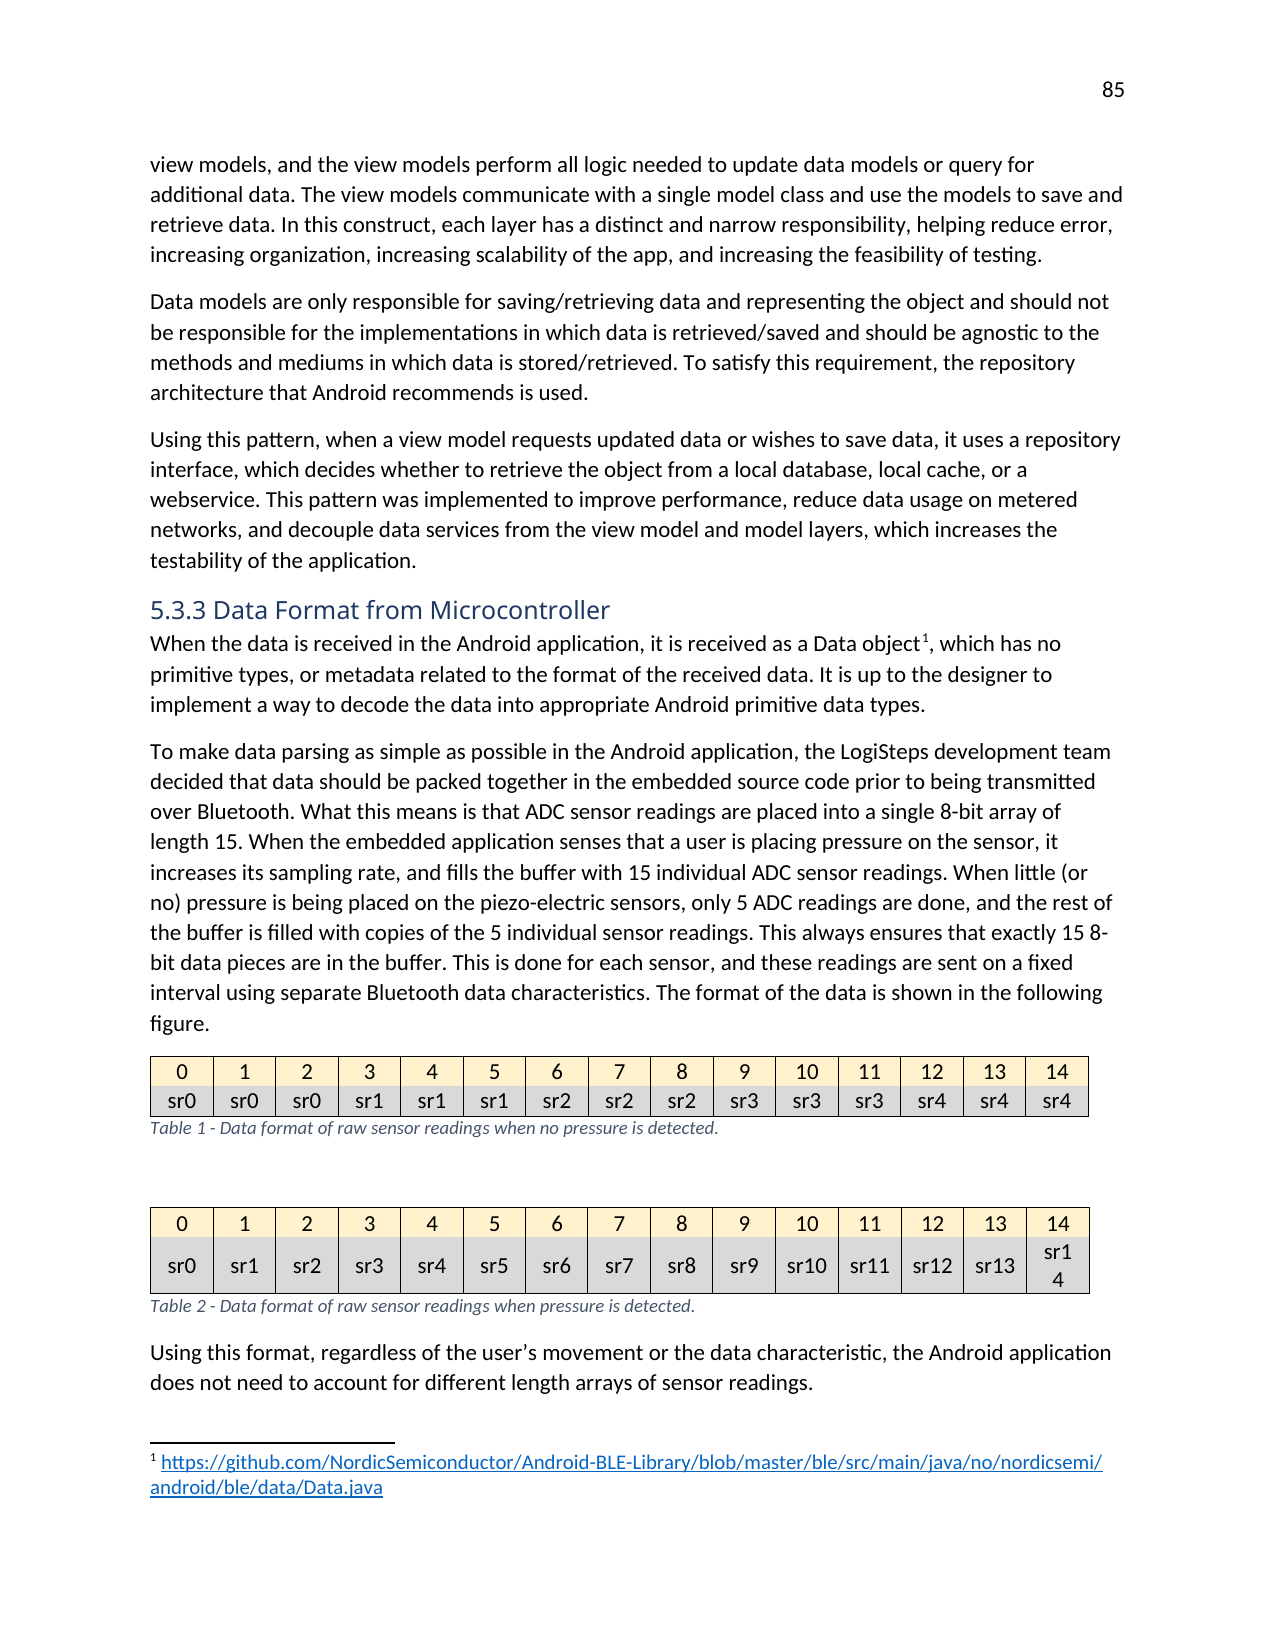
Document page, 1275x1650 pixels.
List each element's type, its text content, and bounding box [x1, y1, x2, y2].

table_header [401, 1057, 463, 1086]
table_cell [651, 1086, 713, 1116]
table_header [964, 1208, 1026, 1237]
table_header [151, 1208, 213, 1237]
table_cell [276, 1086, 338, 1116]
text Using this pattern, when a view model requests updated data or wishes to save data, it uses a repository interface, which decides whether to retrieve the object from a local database, local cache, or a webservice. This pattern was implemented to improve performance, reduce data usage on metered networks, and decouple data services from the view model and model layers, which increases the testability of the application. [150, 425, 1125, 574]
text Using this format, regardless of the user’s movement or the data characteristic, the Android application does not need to account for different length arrays of sensor readings. [150, 1338, 1125, 1396]
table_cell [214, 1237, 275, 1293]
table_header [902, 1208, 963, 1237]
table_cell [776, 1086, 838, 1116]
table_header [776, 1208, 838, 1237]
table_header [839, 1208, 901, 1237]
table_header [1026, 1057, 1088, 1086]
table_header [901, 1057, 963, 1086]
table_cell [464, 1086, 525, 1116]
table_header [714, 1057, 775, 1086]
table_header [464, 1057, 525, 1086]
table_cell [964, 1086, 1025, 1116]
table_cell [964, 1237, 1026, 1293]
subtitle 5.3.3 Data Format from Microcontroller [150, 593, 1125, 627]
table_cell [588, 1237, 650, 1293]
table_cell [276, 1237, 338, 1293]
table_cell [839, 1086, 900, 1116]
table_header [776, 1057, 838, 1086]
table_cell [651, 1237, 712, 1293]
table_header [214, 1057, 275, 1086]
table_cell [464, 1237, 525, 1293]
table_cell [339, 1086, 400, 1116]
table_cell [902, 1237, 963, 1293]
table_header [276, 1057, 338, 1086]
text To make data parsing as simple as possible in the Android application, the LogiSteps development team decided that data should be packed together in the embedded source code prior to being transmitted over Bluetooth. What this means is that ADC sensor readings are placed into a single 8-bit array of length 15. When the embedded application senses that a user is placing pressure on the sensor, it increases its sampling rate, and fills the buffer with 15 individual ADC sensor readings. When little (or no) pressure is being placed on the piezo-electric sensors, only 5 ADC readings are done, and the rest of the buffer is filled with copies of the 5 individual sensor readings. This always ensures that exactly 15 8-bit data pieces are in the buffer. This is done for each sensor, and these readings are sent on a fixed interval using separate Bluetooth data characteristics. The format of the data is shown in the following figure. [150, 737, 1125, 1037]
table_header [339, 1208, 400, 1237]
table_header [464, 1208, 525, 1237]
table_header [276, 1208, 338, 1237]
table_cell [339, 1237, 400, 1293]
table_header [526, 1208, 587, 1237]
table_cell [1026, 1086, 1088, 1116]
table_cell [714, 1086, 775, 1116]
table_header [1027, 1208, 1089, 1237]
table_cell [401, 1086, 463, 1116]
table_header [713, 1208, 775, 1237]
text Table 1 - Data format of raw sensor readings when no pressure is detected. [150, 1117, 1125, 1139]
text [150, 150, 1125, 269]
text When the data is received in the Android application, it is received as a Data object, which has no primitive types, or metadata related to the format of the received data. It is up to the designer to implement a way to decode the data into appropriate Android primitive data types. [150, 629, 1125, 718]
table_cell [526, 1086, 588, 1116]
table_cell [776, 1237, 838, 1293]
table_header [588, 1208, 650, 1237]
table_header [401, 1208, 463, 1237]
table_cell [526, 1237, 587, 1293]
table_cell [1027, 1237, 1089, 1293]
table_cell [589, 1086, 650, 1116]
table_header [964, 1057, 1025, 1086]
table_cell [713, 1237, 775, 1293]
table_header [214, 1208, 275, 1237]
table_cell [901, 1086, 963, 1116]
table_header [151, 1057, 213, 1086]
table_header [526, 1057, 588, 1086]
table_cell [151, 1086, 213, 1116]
text Table 2 - Data format of raw sensor readings when pressure is detected. [150, 1294, 1125, 1317]
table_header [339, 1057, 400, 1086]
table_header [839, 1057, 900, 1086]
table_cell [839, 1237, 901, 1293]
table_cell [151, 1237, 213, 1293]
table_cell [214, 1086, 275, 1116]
text Data models are only responsible for saving/retrieving data and representing the object and should not be responsible for the implementations in which data is retrieved/saved and should be agnostic to the methods and mediums in which data is stored/retrieved. To satisfy this requirement, the repository architecture that Android recommends is used. [150, 287, 1125, 406]
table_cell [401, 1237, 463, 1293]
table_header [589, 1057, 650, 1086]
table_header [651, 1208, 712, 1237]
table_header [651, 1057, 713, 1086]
